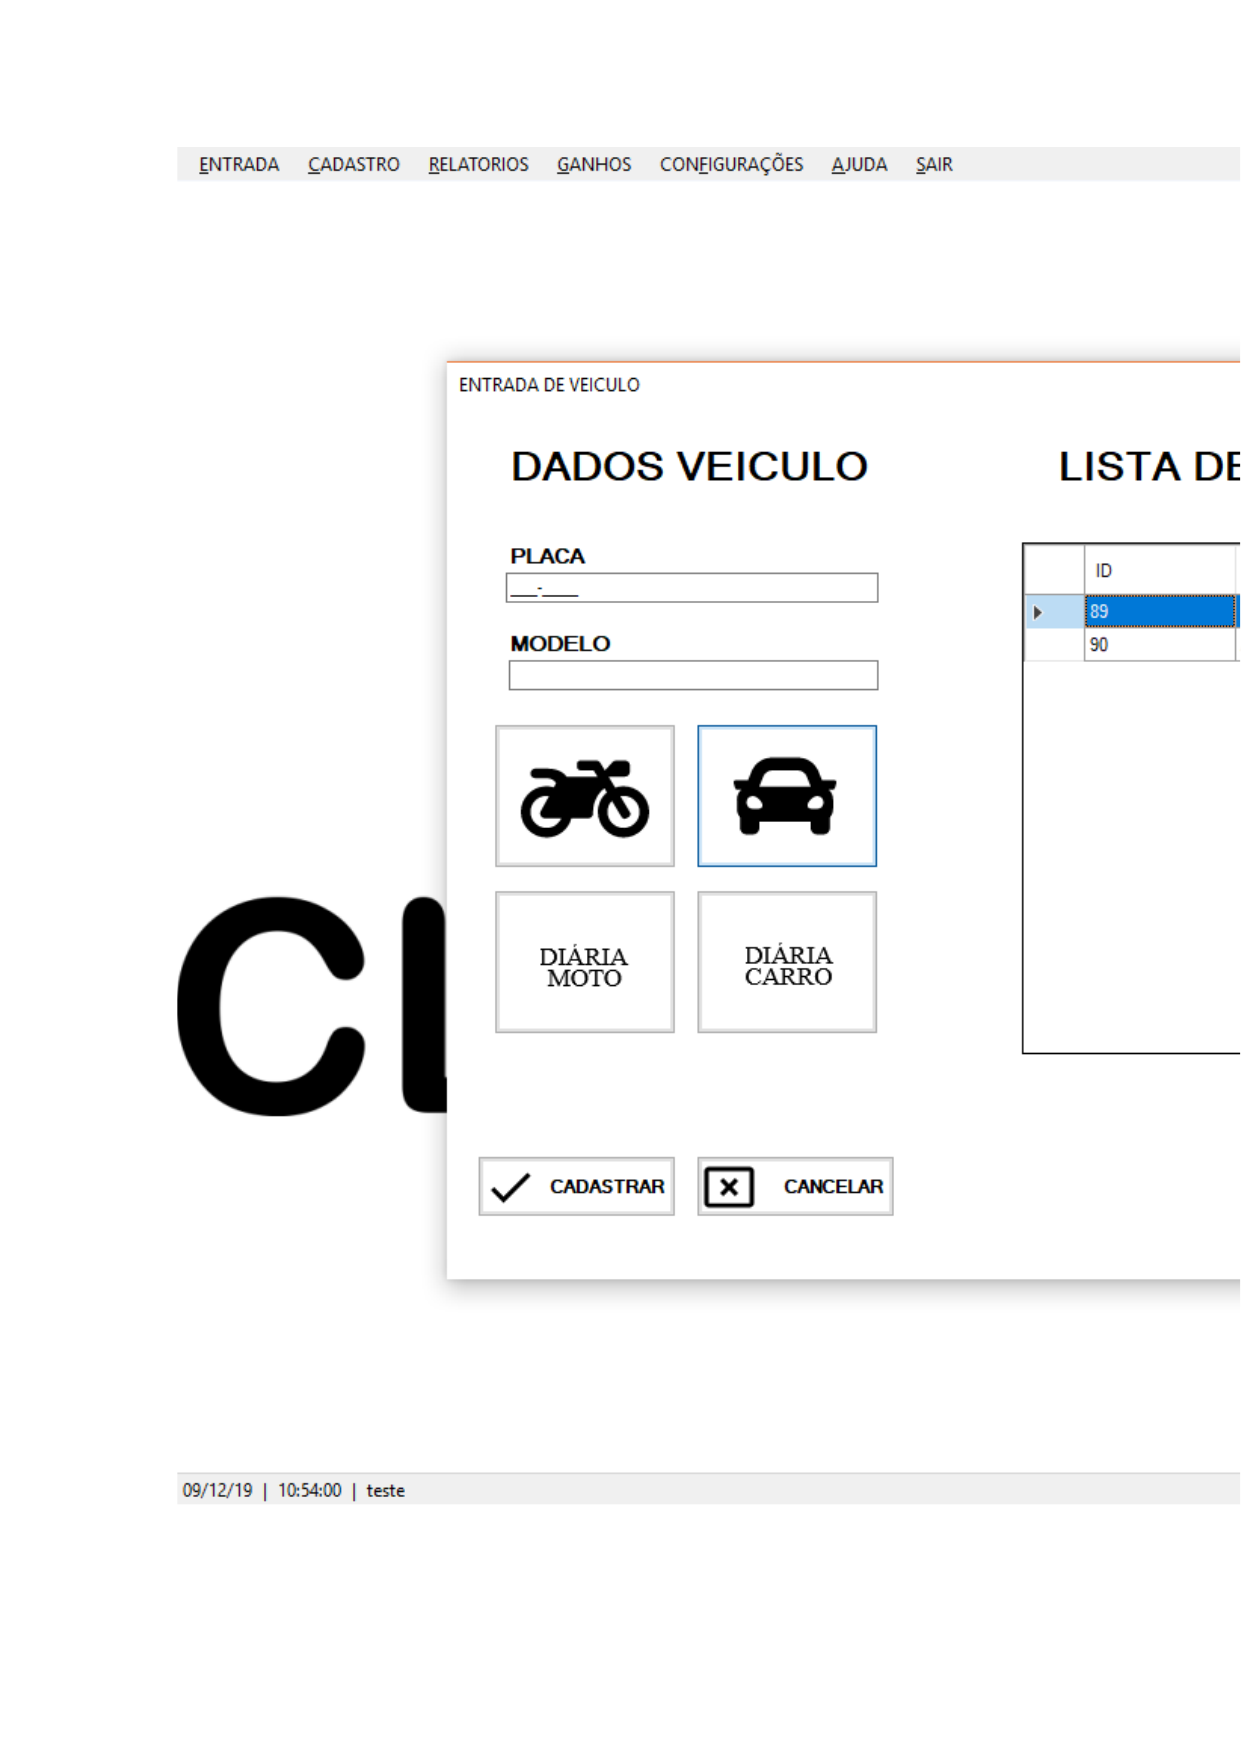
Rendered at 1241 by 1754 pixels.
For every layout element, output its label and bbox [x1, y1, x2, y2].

picture [177, 147, 1241, 1506]
